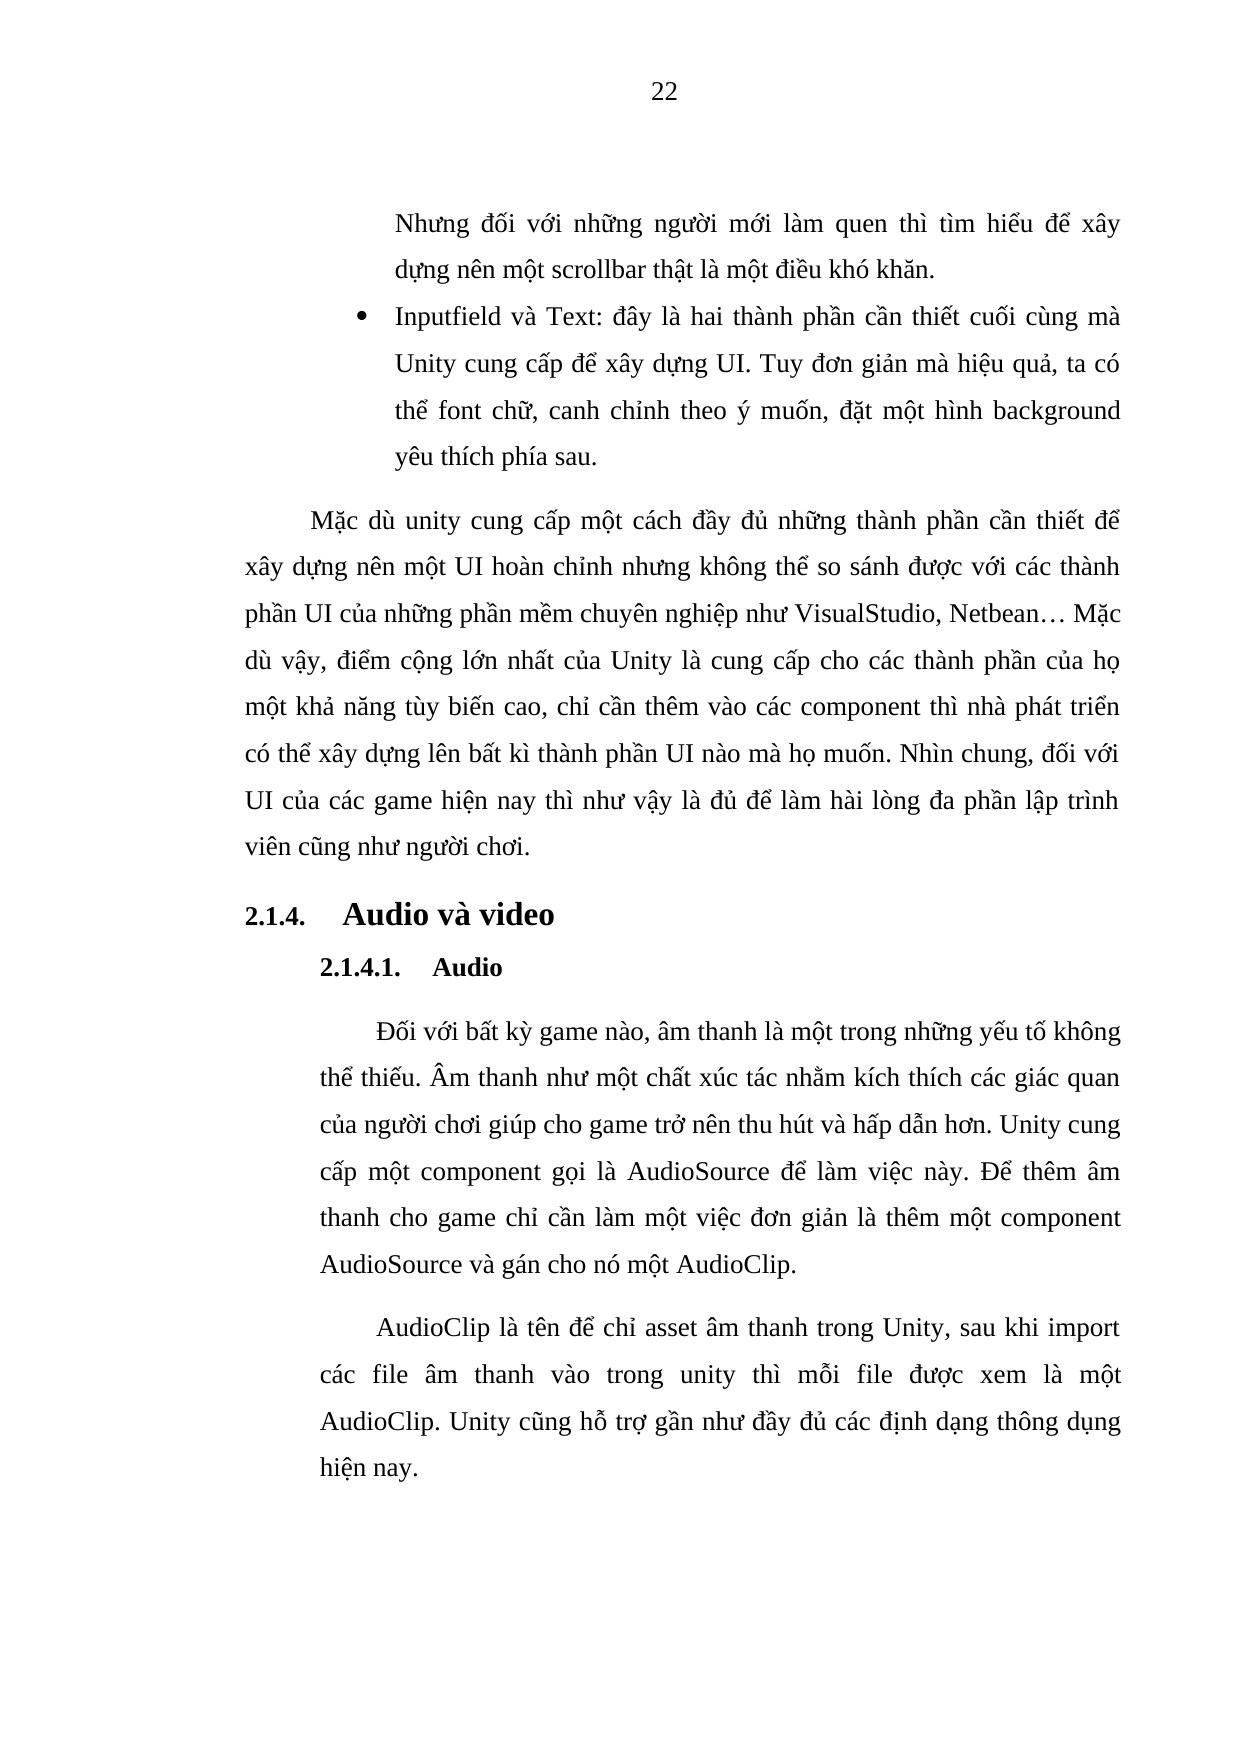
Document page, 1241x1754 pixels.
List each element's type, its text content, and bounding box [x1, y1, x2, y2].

text Đối với bất kỳ game nào, âm thanh là một trong những yếu tố không thể thiếu. Âm thanh như một chất xúc tác nhằm kích thích các giác quan của người chơi giúp cho game trở nên thu hút và hấp dẫn hơn. Unity cung cấp một component gọi là AudioSource để làm việc này. Để thêm âm thanh cho game chỉ cần làm một việc đơn giản là thêm một component AudioSource và gán cho nó một AudioClip. [319, 1014, 1122, 1279]
text AudioClip là tên để chỉ asset âm thanh trong Unity, sau khi import các file âm thanh vào trong unity thì mỗi file được xem là một AudioClip. Unity cũng hỗ trợ gần như đầy đủ các định dạng thông dụng hiện nay. [319, 1311, 1122, 1482]
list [357, 207, 1122, 285]
list Audio và video [244, 894, 1122, 932]
list Audio [319, 951, 1122, 982]
list Inputfield và Text: đây là hai thành phần cần thiết cuối cùng mà Unity cung cấp để xây dựng UI. Tuy đơn giản mà hiệu quả, ta có thể font chữ, canh chỉnh theo ý muốn, đặt một hình background yêu thích phía sau. [357, 300, 1122, 472]
text Mặc dù unity cung cấp một cách đầy đủ những thành phần cần thiết để xây dựng nên một UI hoàn chỉnh nhưng không thể so sánh được với các thành phần UI của những phần mềm chuyên nghiệp như VisualStudio, Netbean… Mặc dù vậy, điểm cộng lớn nhất của Unity là cung cấp cho các thành phần của họ một khả năng tùy biến cao, chỉ cần thêm vào các component thì nhà phát triển có thể xây dựng lên bất kì thành phần UI nào mà họ muốn. Nhìn chung, đối với UI của các game hiện nay thì như vậy là đủ để làm hài lòng đa phần lập trình viên cũng như người chơi. [244, 504, 1122, 862]
